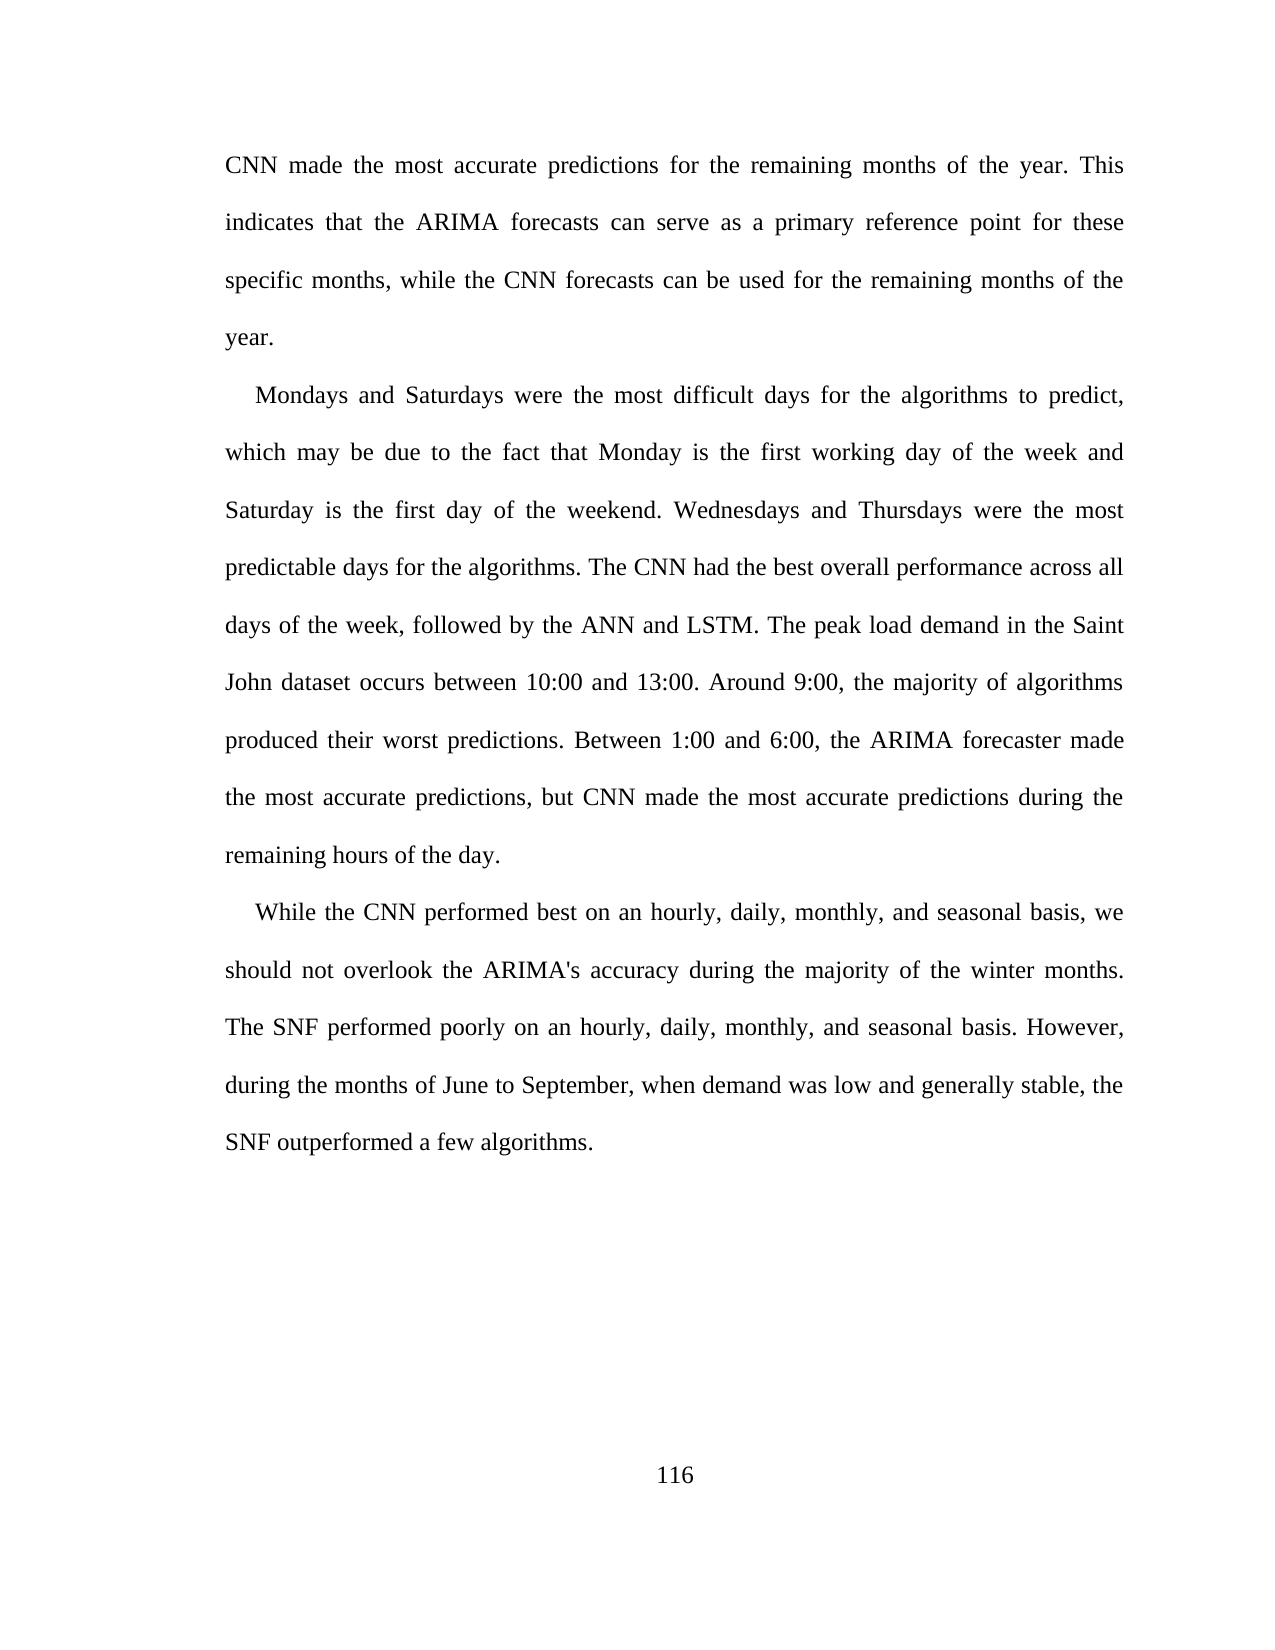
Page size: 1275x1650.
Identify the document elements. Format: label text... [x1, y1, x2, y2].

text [225, 150, 1125, 351]
text Mondays and Saturdays were the most difficult days for the algorithms to predict, which may be due to the fact that Monday is the first working day of the week and Saturday is the first day of the weekend. Wednesdays and Thursdays were the most predictable days for the algorithms. The CNN had the best overall performance across all days of the week, followed by the ANN and LSTM. The peak load demand in the Saint John dataset occurs between 10:00 and 13:00. Around 9:00, the majority of algorithms produced their worst predictions. Between 1:00 and 6:00, the ARIMA forecaster made the most accurate predictions, but CNN made the most accurate predictions during the remaining hours of the day. [225, 380, 1125, 869]
text While the CNN performed best on an hourly, daily, monthly, and seasonal basis, we should not overlook the ARIMA's accuracy during the majority of the winter months. The SNF performed poorly on an hourly, daily, monthly, and seasonal basis. However, during the months of June to September, when demand was low and generally stable, the SNF outperformed a few algorithms. [225, 897, 1125, 1156]
